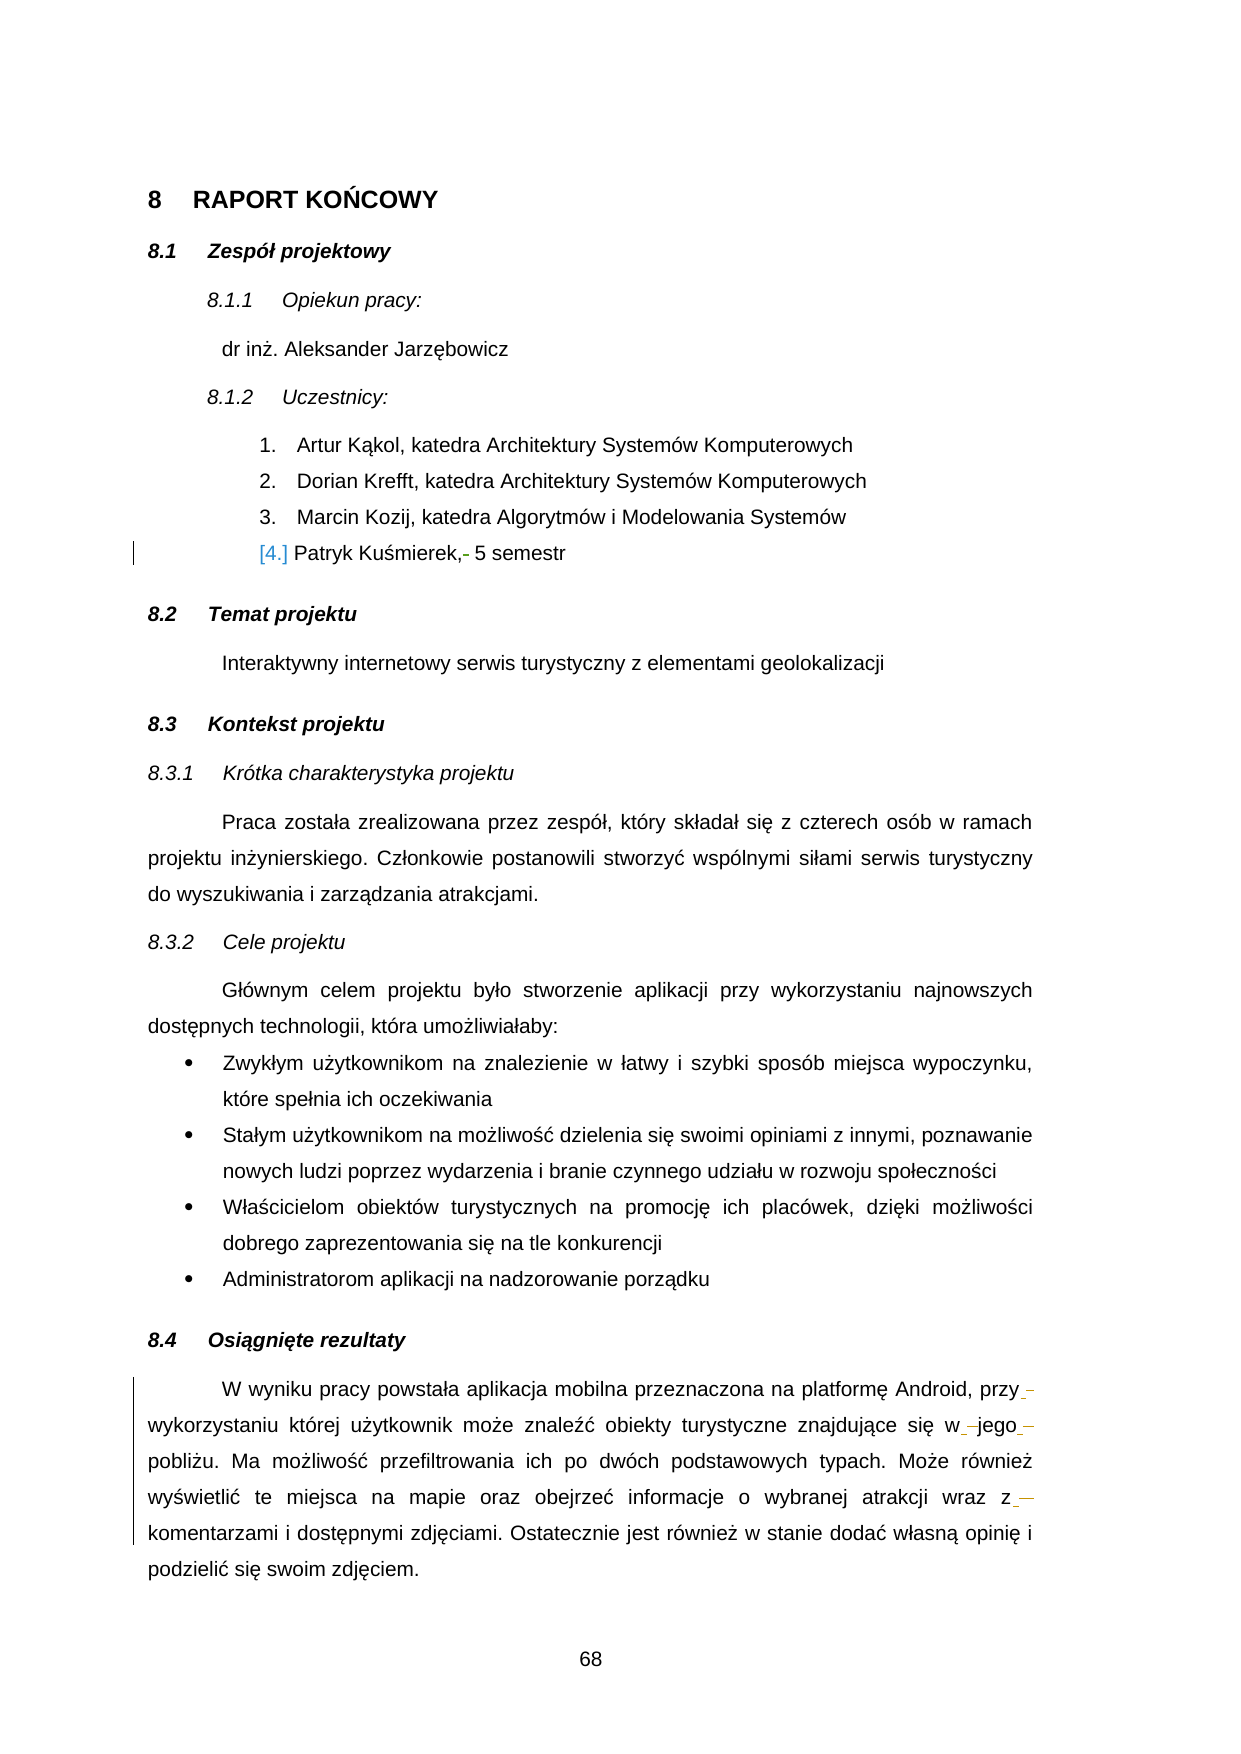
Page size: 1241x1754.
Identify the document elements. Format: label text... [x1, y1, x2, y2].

subtitle Temat projektu [148, 602, 1033, 626]
subtitle Zespół projektowy [148, 239, 1033, 263]
text Głównym celem projektu było stworzenie aplikacji przy wykorzystaniu najnowszych dostępnych technologii, która umożliwiałaby: [148, 978, 1033, 1038]
list Marcin Kozij, katedra Algorytmów i Modelowania Systemów [259, 505, 1033, 529]
subtitle Kontekst projektu [148, 712, 1033, 736]
list Dorian Krefft, katedra Architektury Systemów Komputerowych [259, 469, 1033, 493]
text Opiekun pracy: [207, 288, 1033, 312]
list Stałym użytkownikom na możliwość dzielenia się swoimi opiniami z innymi, poznawanie nowych ludzi poprzez wydarzenia i branie czynnego udziału w rozwoju społeczności [185, 1123, 1033, 1183]
text Uczestnicy: [207, 385, 1033, 409]
text Praca została zrealizowana przez zespół, który składał się z czterech osób w ramach projektu inżynierskiego. Członkowie postanowili stworzyć wspólnymi siłami serwis turystyczny do wyszukiwania i zarządzania atrakcjami. [148, 809, 1033, 905]
text dr inż. Aleksander Jarzębowicz [148, 336, 1033, 360]
list Artur Kąkol, katedra Architektury Systemów Komputerowych [259, 433, 1033, 457]
subtitle Cele projektu [148, 930, 1033, 954]
list Patryk Kuśmierek, 5 semestr [259, 541, 1033, 565]
subtitle Raport końcowy [148, 185, 1033, 214]
list Zwykłym użytkownikom na znalezienie w łatwy i szybki sposób miejsca wypoczynku, które spełnia ich oczekiwania [185, 1051, 1033, 1111]
subtitle Osiągnięte rezultaty [148, 1328, 1033, 1352]
list Administratorom aplikacji na nadzorowanie porządku [185, 1267, 1033, 1291]
subtitle Krótka charakterystyka projektu [148, 761, 1033, 785]
text W wyniku pracy powstała aplikacja mobilna przeznaczona na platformę Android, przywykorzystaniu której użytkownik może znaleźć obiekty turystyczne znajdujące się wjegopobliżu. Ma możliwość przefiltrowania ich po dwóch podstawowych typach. Może również wyświetlić te miejsca na mapie oraz obejrzeć informacje o wybranej atrakcji wraz zkomentarzami i dostępnymi zdjęciami. Ostatecznie jest również w stanie dodać własną opinię i podzielić się swoim zdjęciem. [148, 1377, 1033, 1581]
text Interaktywny internetowy serwis turystyczny z elementami geolokalizacji [148, 651, 1033, 675]
list Właścicielom obiektów turystycznych na promocję ich placówek, dzięki możliwości dobrego zaprezentowania się na tle konkurencji [185, 1195, 1033, 1255]
